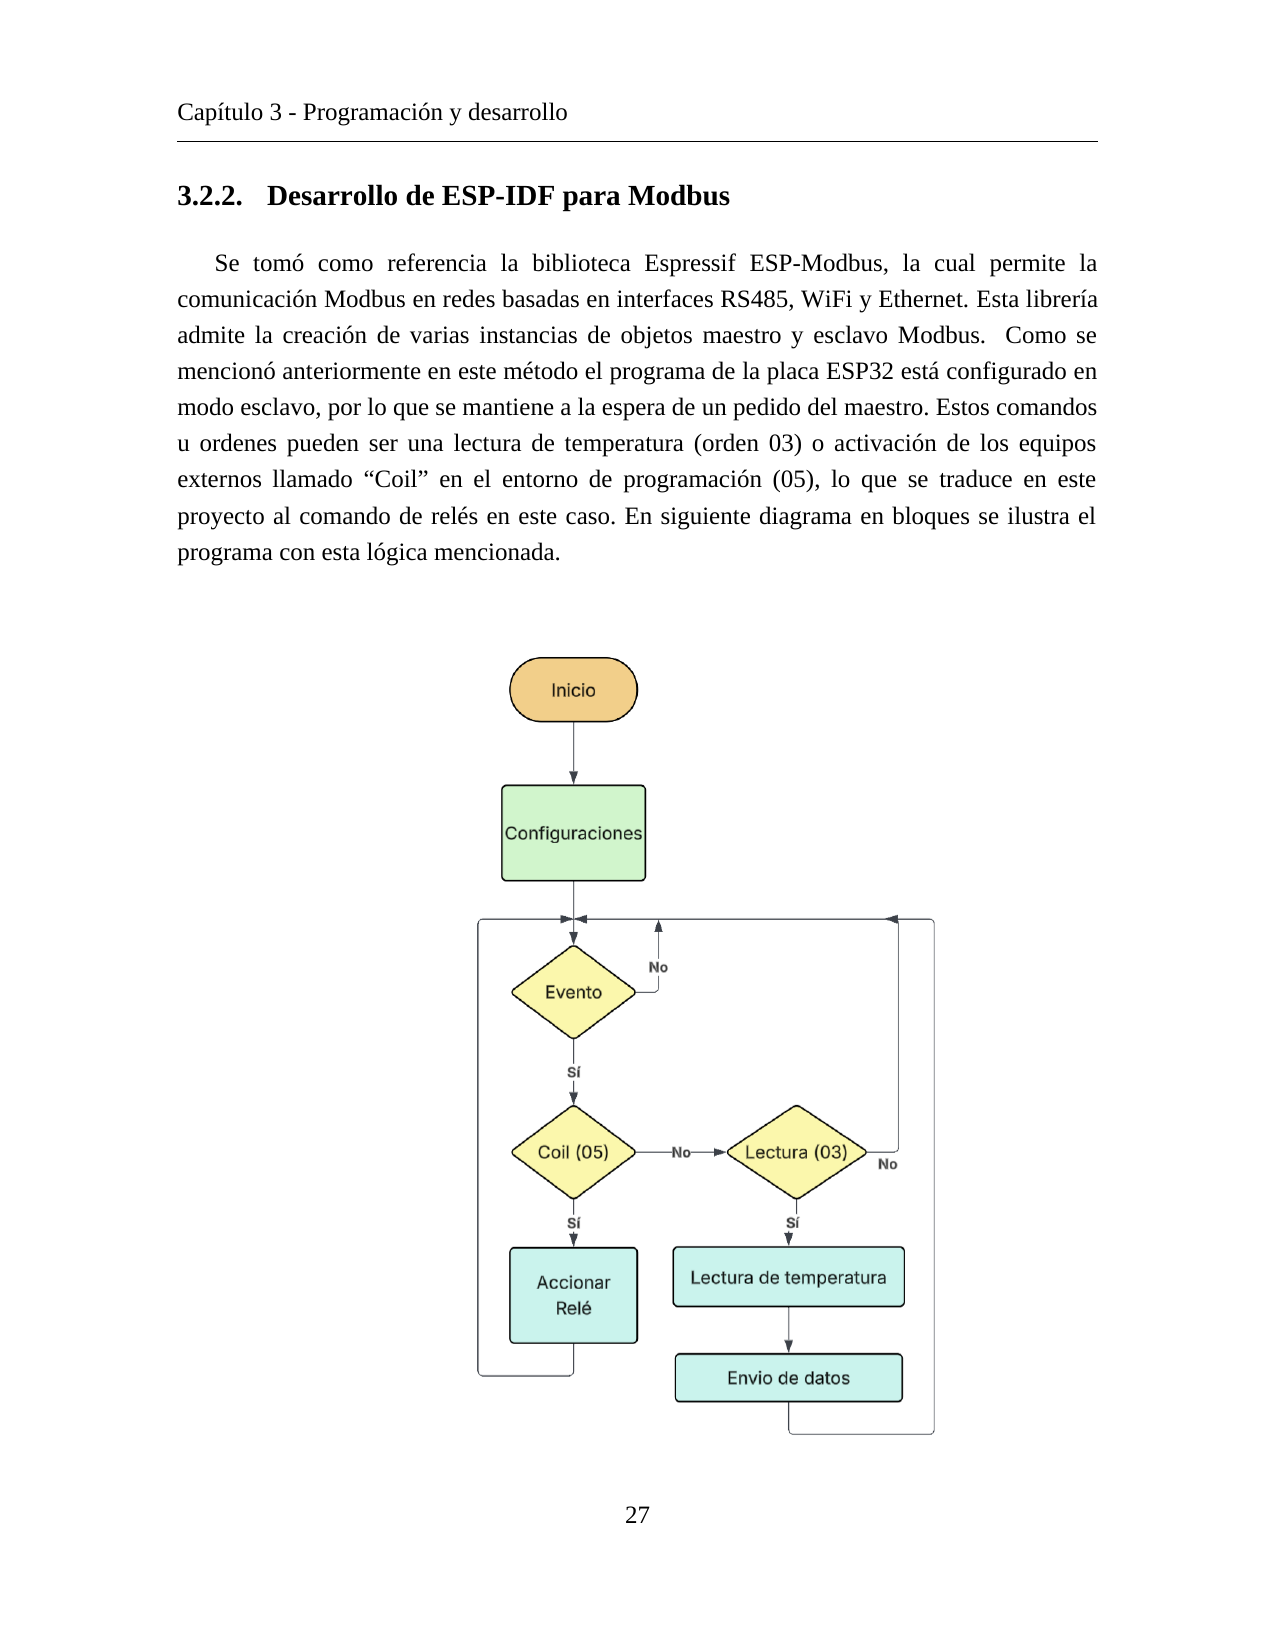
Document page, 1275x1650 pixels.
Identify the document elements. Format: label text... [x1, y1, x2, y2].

picture [418, 645, 959, 1447]
text Se tomó como referencia la biblioteca Espressif ESP-Modbus, la cual permite la comunicación Modbus en redes basadas en interfaces RS485, WiFi y Ethernet. Esta librería admite la creación de varias instancias de objetos maestro y esclavo Modbus. Como se mencionó anteriormente en este método el programa de la placa ESP32 está configurado en modo esclavo, por lo que se mantiene a la espera de un pedido del maestro. Estos comandos u ordenes pueden ser una lectura de temperatura (orden 03) o activación de los equipos externos llamado “Coil” en el entorno de programación (05), lo que se traduce en este proyecto al comando de relés en este caso. En siguiente diagrama en bloques se ilustra el programa con esta lógica mencionada. [177, 248, 1098, 566]
subtitle Desarrollo de ESP-IDF para Modbus [177, 178, 1200, 211]
